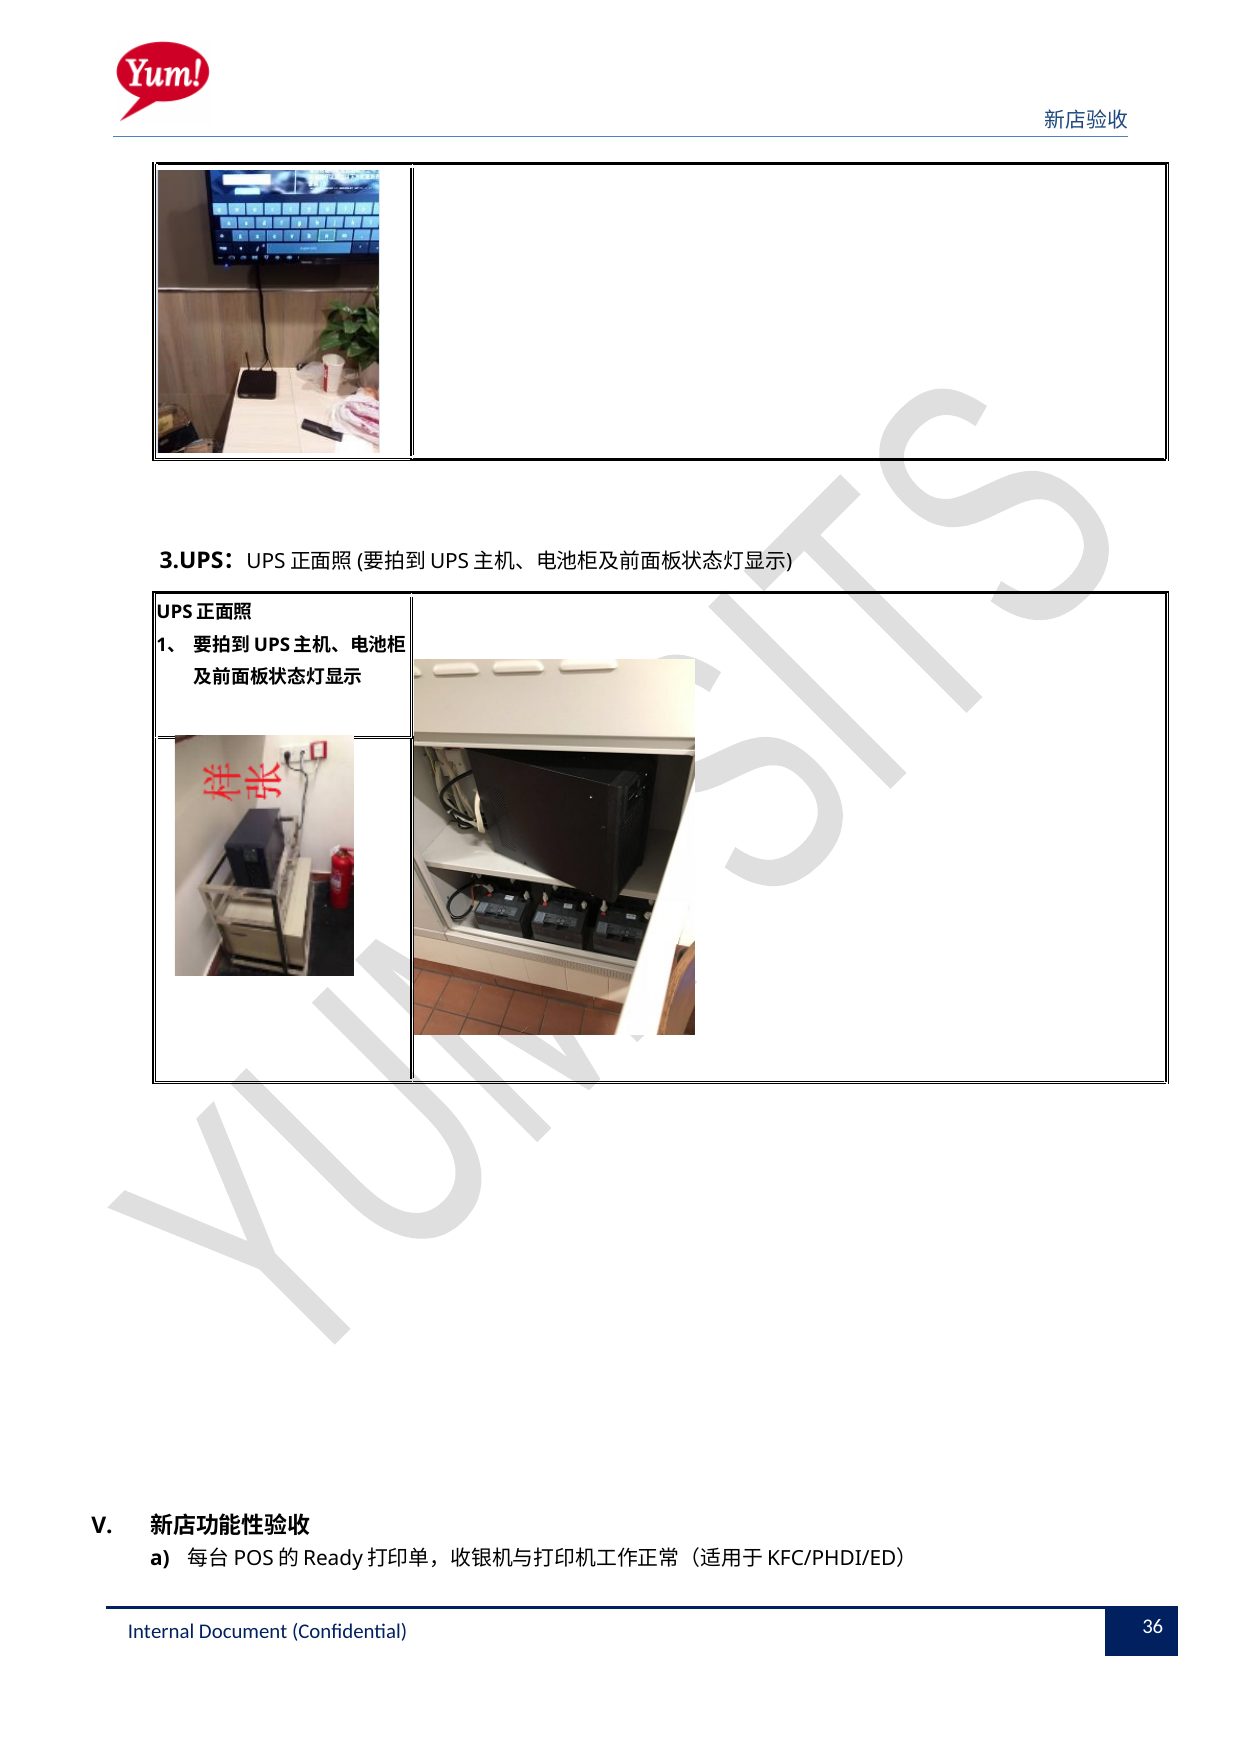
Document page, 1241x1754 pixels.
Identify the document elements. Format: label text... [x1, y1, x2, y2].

picture [156, 170, 380, 453]
list 每台POS的Ready打印单，收银机与打印机工作正常（适用于KFC/PHDI/ED） [150, 1540, 1128, 1572]
table_header UPS正面照 要拍到UPS主机、电池柜及前面板状态灯显示 [156, 594, 412, 736]
table_cell [154, 162, 412, 458]
list 新店功能性验收 [112, 1506, 1128, 1540]
picture [174, 735, 354, 976]
table_cell [154, 736, 412, 1081]
table_header [412, 165, 1165, 458]
picture [413, 659, 695, 1035]
list 3.UPS：UPS正面照 (要拍到UPS主机、电池柜及前面板状态灯显示) [159, 526, 1128, 591]
table_header [412, 594, 1165, 1081]
